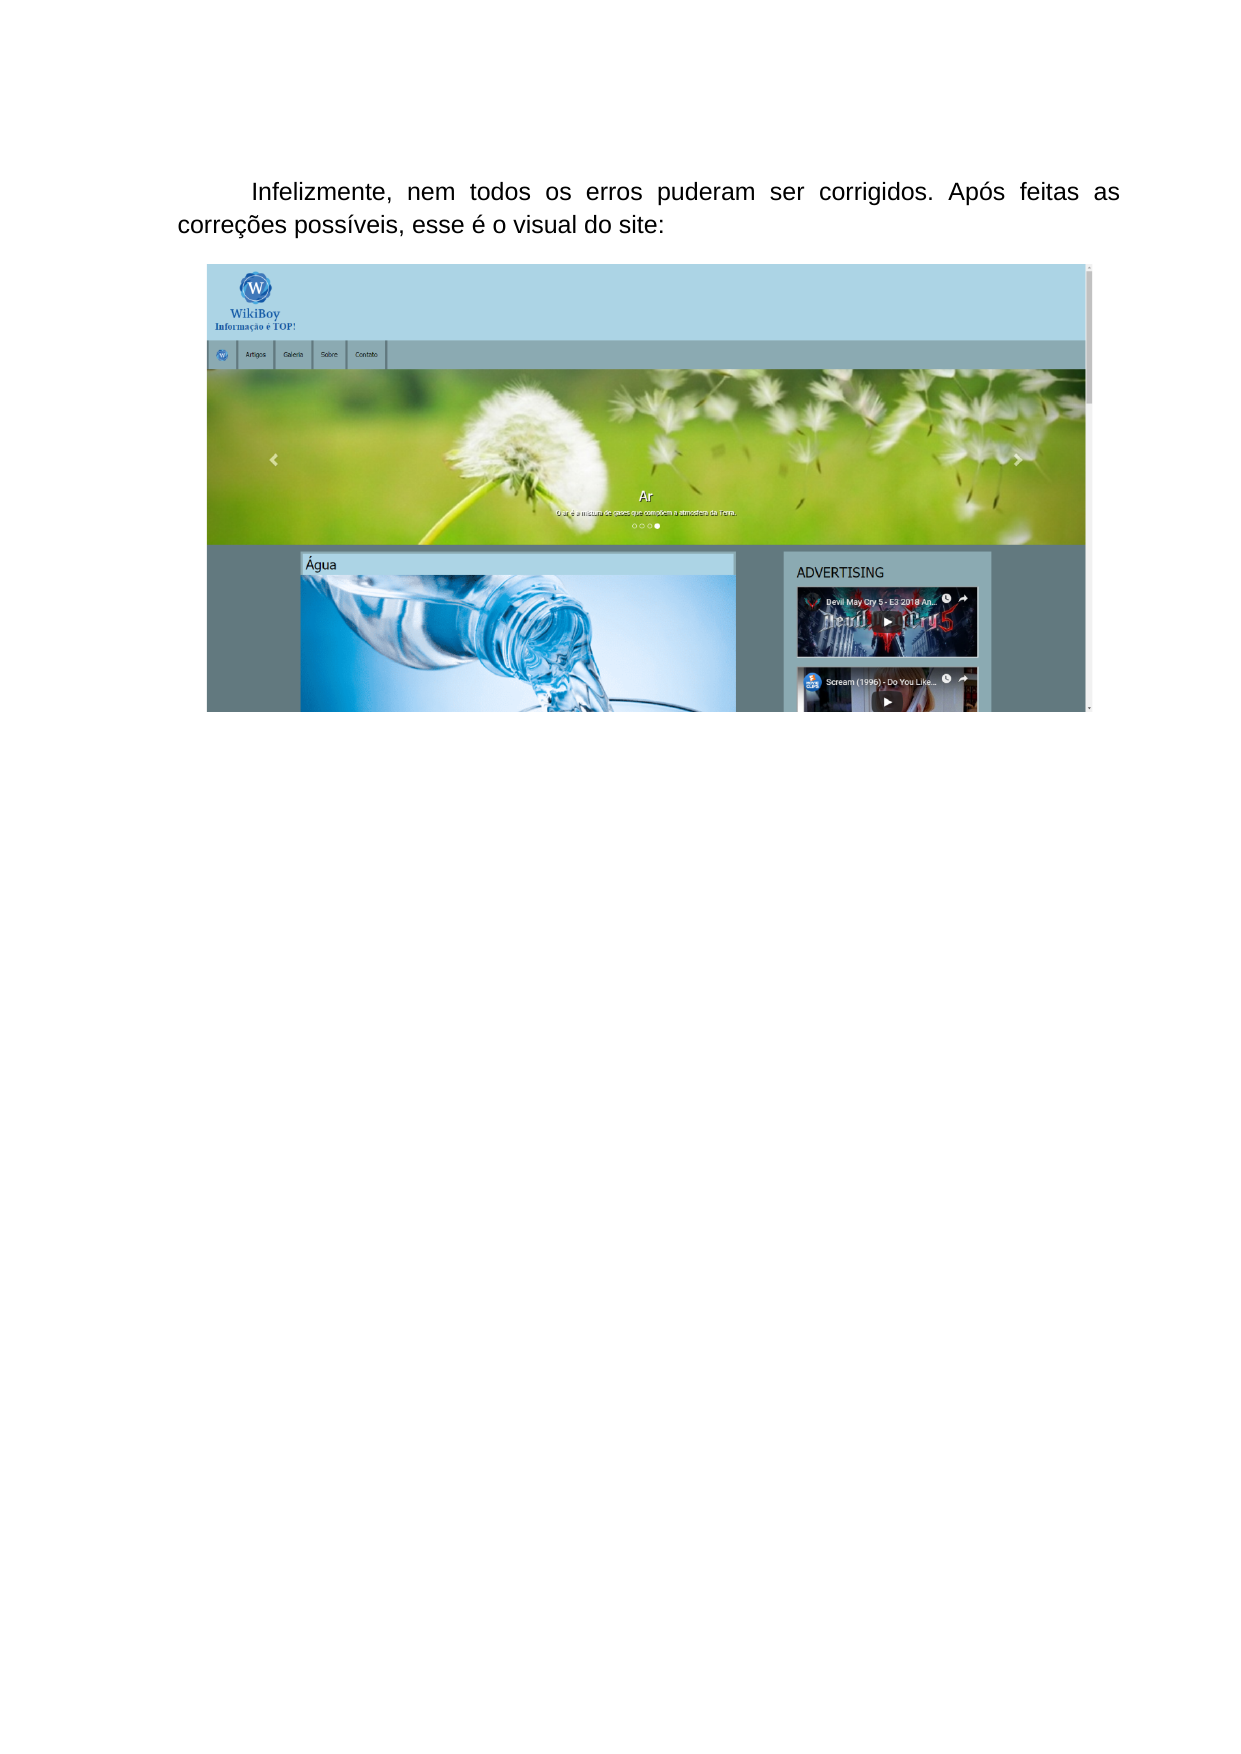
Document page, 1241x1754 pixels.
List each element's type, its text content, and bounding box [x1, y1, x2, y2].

text Infelizmente, nem todos os erros puderam ser corrigidos. Após feitas as correções possíveis, esse é o visual do site: [177, 177, 1122, 239]
picture [206, 264, 1093, 712]
